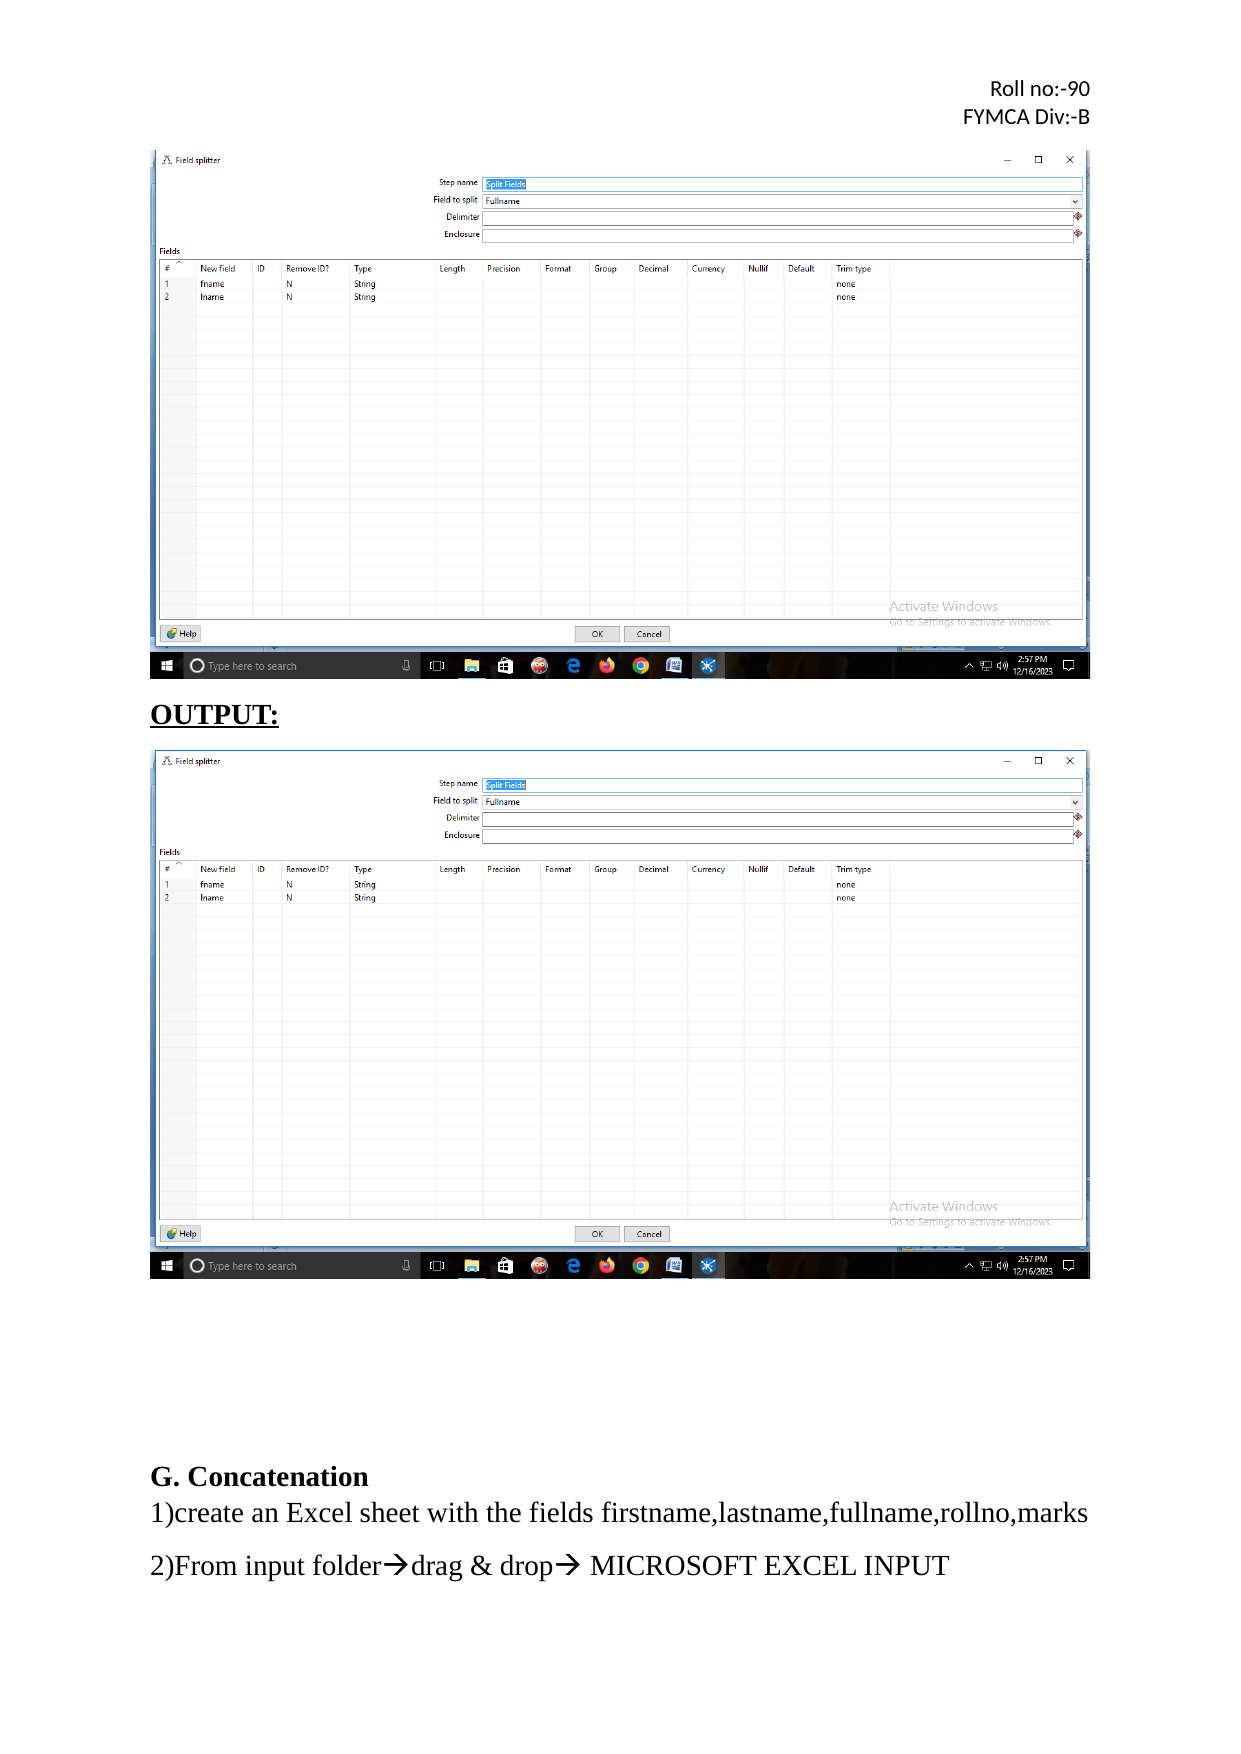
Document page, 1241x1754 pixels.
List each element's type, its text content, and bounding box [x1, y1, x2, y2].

picture [150, 750, 1091, 1279]
text 2)From input folderdrag & drop MICROSOFT EXCEL INPUT [150, 1548, 1090, 1581]
text 1)create an Excel sheet with the fields firstname,lastname,fullname,rollno,marks [150, 1495, 1090, 1528]
text G. Concatenation [150, 1459, 1090, 1492]
picture [150, 150, 1091, 679]
text OUTPUT: [150, 697, 1090, 731]
